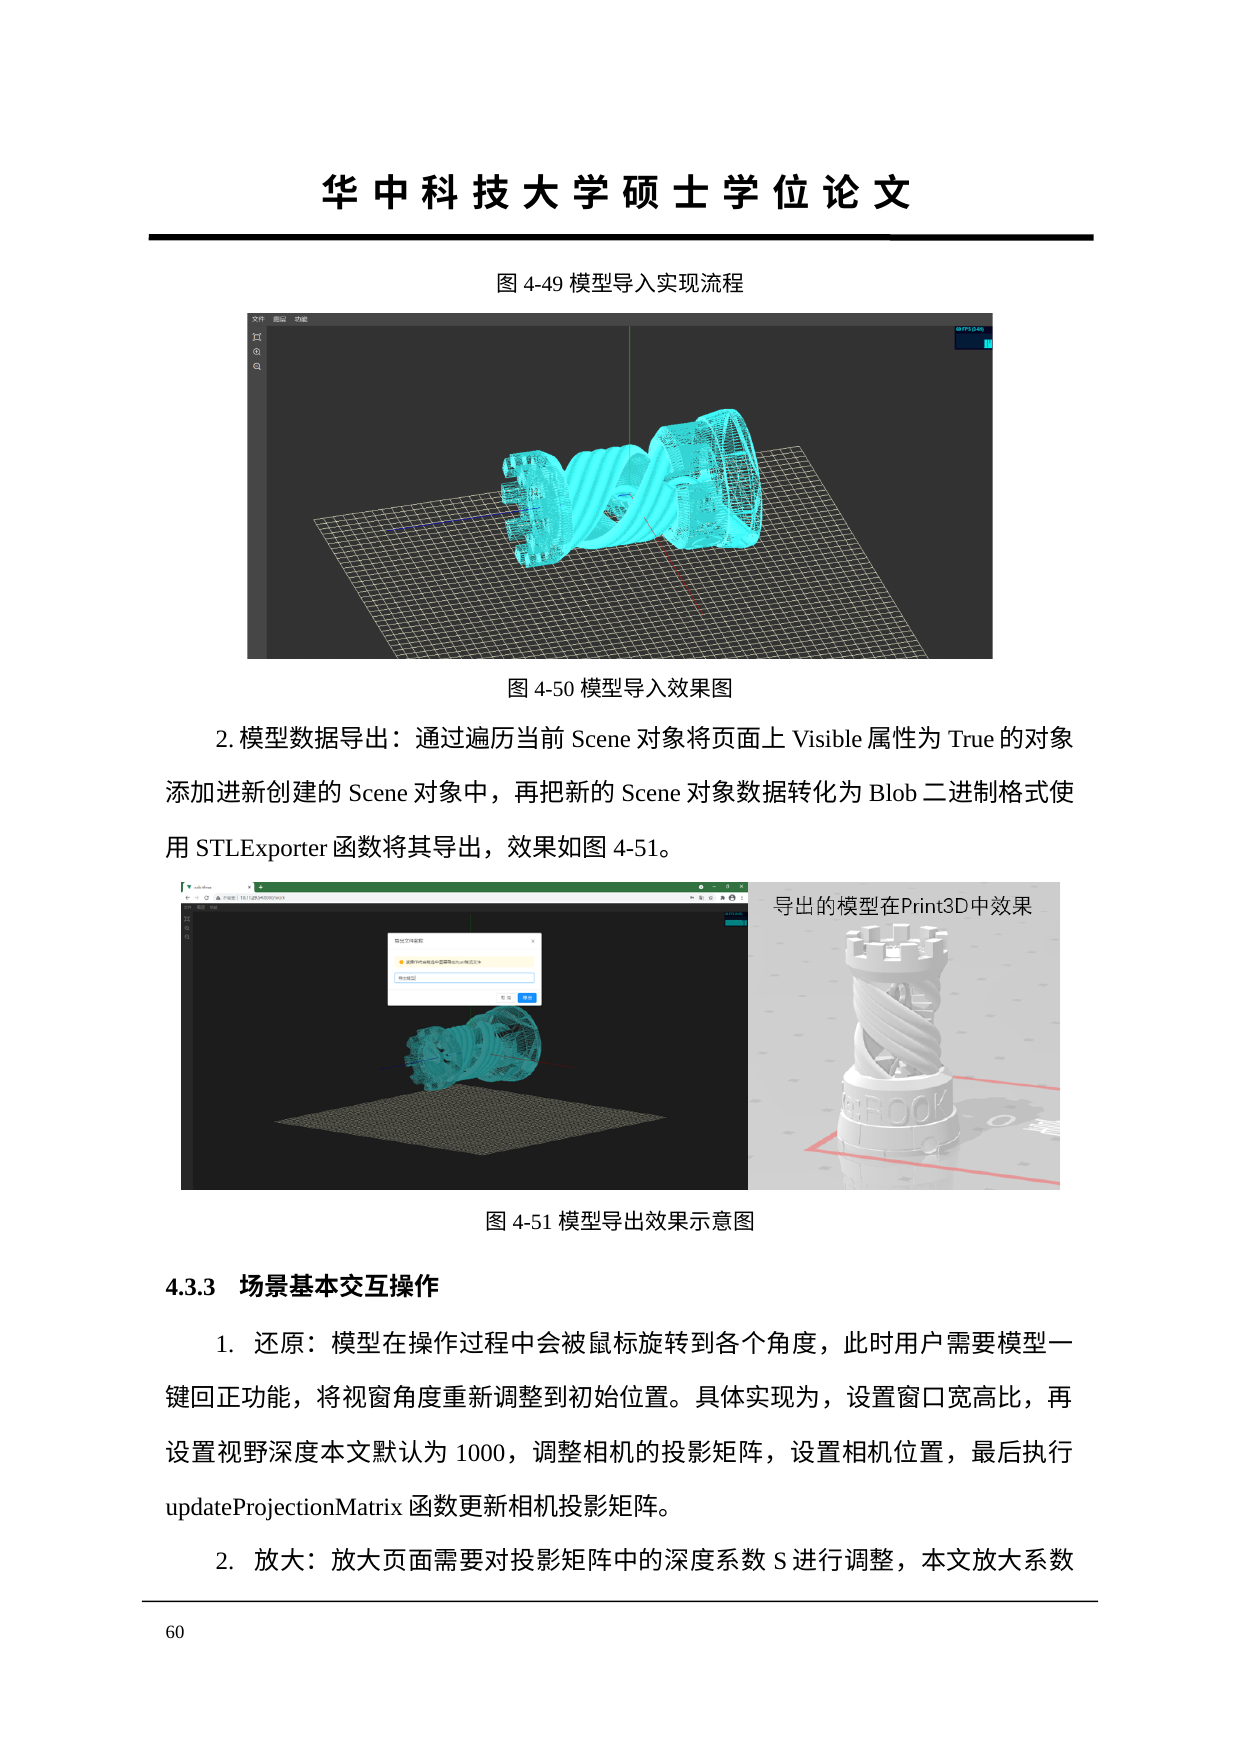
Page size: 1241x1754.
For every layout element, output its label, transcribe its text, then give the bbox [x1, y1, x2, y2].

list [165, 1541, 1075, 1577]
picture [180, 881, 1061, 1190]
list 还原：模型在操作过程中会被鼠标旋转到各个角度，此时用户需要模型一键回正功能，将视窗角度重新调整到初始位置。具体实现为，设置窗口宽高比，再设置视野深度本文默认为1000，调整相机的投影矩阵，设置相机位置，最后执行updateProjectionMatrix函数更新相机投影矩阵。 [165, 1323, 1075, 1523]
subtitle 场景基本交互操作 [165, 1266, 1075, 1302]
picture [247, 313, 993, 659]
